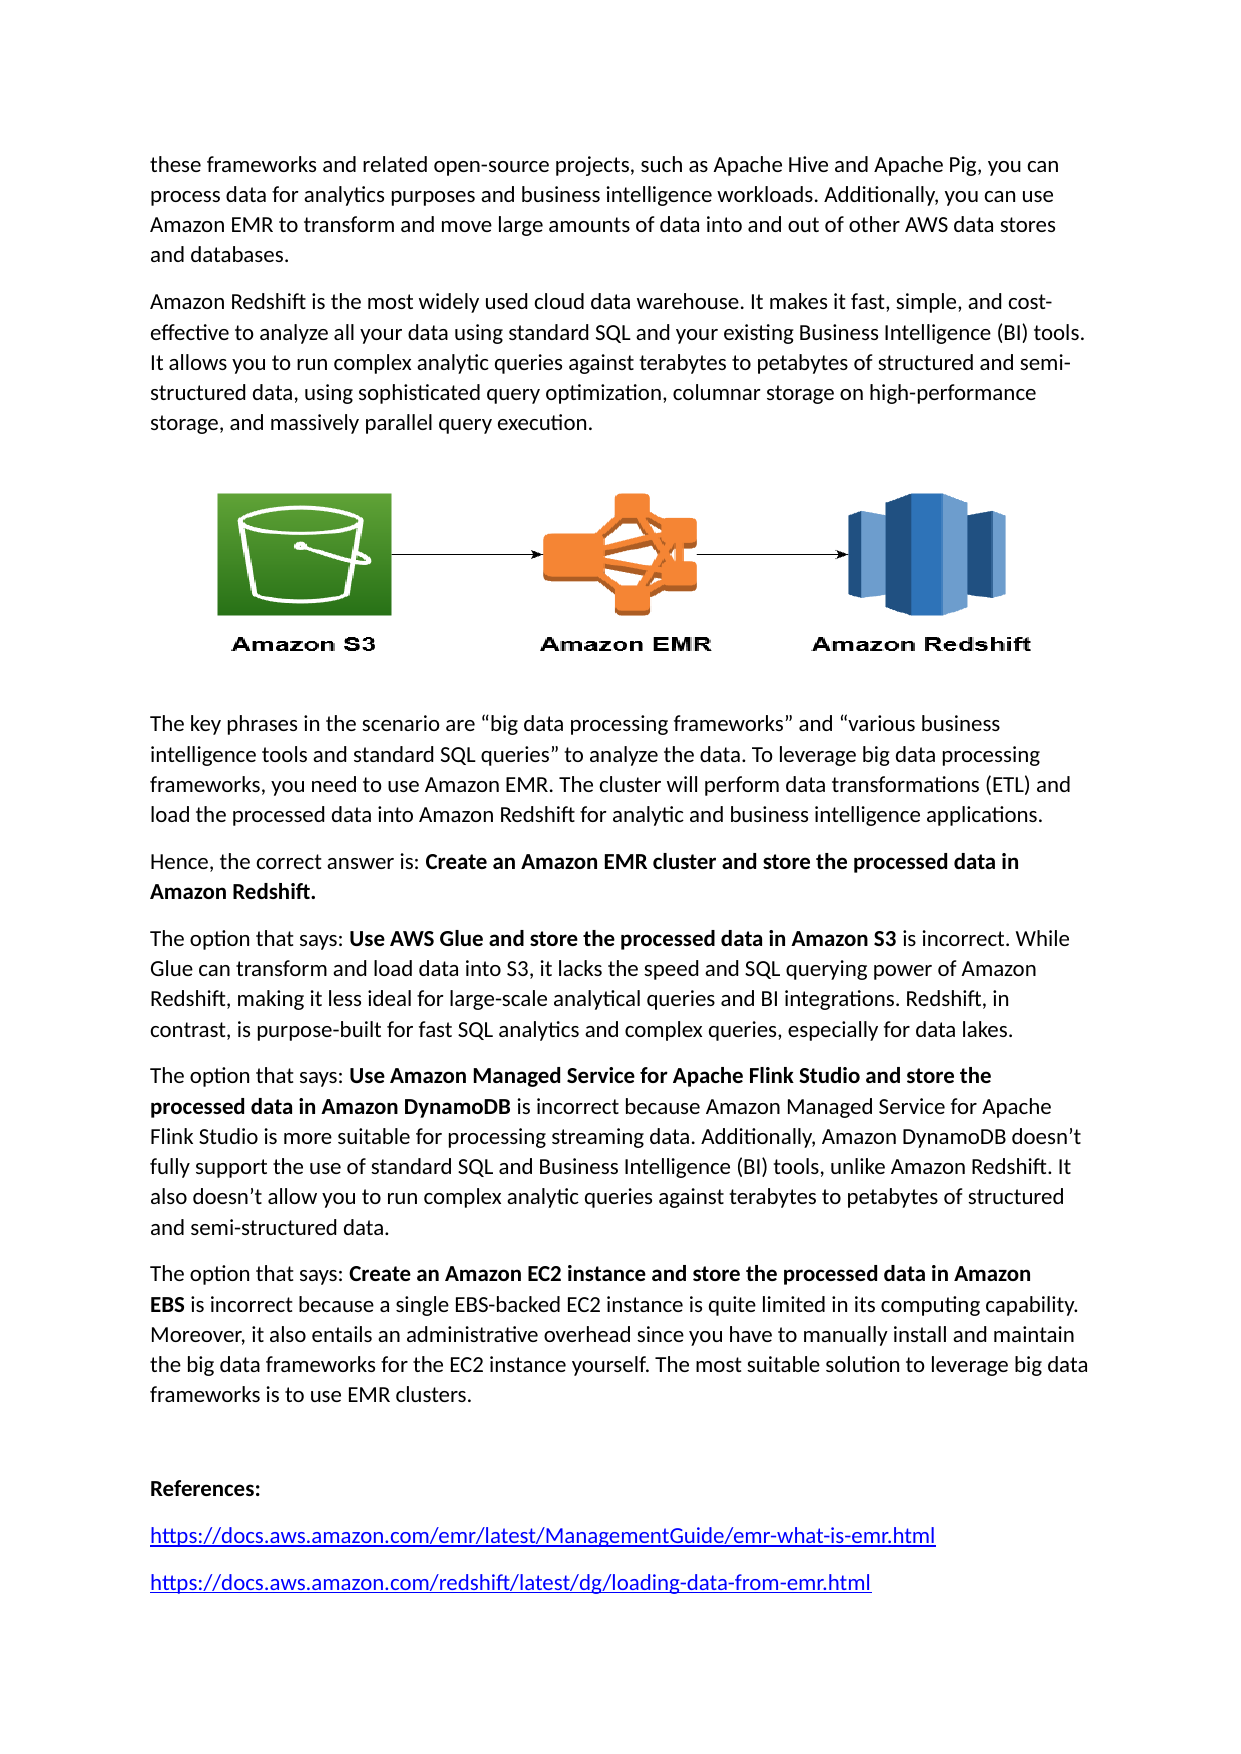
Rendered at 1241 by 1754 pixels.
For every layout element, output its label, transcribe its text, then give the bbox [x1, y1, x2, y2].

text References: [150, 1474, 1090, 1502]
picture [150, 455, 1091, 691]
text https://docs.aws.amazon.com/redshift/latest/dg/loading-data-from-emr.html [150, 1568, 1090, 1596]
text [150, 150, 1090, 269]
text The option that says: Create an Amazon EC2 instance and store the processed data in Amazon EBS is incorrect because a single EBS-backed EC2 instance is quite limited in its computing capability. Moreover, it also entails an administrative overhead since you have to manually install and maintain the big data frameworks for the EC2 instance yourself. The most suitable solution to leverage big data frameworks is to use EMR clusters. [150, 1259, 1090, 1408]
text The option that says: Use Amazon Managed Service for Apache Flink Studio and store the processed data in Amazon DynamoDB is incorrect because Amazon Managed Service for Apache Flink Studio is more suitable for processing streaming data. Additionally, Amazon DynamoDB doesn’t fully support the use of standard SQL and Business Intelligence (BI) tools, unlike Amazon Redshift. It also doesn’t allow you to run complex analytic queries against terabytes to petabytes of structured and semi-structured data. [150, 1062, 1090, 1241]
text https://docs.aws.amazon.com/emr/latest/ManagementGuide/emr-what-is-emr.html [150, 1521, 1090, 1549]
text Amazon Redshift is the most widely used cloud data warehouse. It makes it fast, simple, and cost-effective to analyze all your data using standard SQL and your existing Business Intelligence (BI) tools. It allows you to run complex analytic queries against terabytes to petabytes of structured and semi-structured data, using sophisticated query optimization, columnar storage on high-performance storage, and massively parallel query execution. [150, 287, 1090, 436]
text The option that says: Use AWS Glue and store the processed data in Amazon S3 is incorrect. While Glue can transform and load data into S3, it lacks the speed and SQL querying power of Amazon Redshift, making it less ideal for large-scale analytical queries and BI integrations. Redshift, in contrast, is purpose-built for fast SQL analytics and complex queries, especially for data lakes. [150, 924, 1090, 1043]
text Hence, the correct answer is: Create an Amazon EMR cluster and store the processed data in Amazon Redshift. [150, 847, 1090, 905]
text The key phrases in the scenario are “big data processing frameworks” and “various business intelligence tools and standard SQL queries” to analyze the data. To leverage big data processing frameworks, you need to use Amazon EMR. The cluster will perform data transformations (ETL) and load the processed data into Amazon Redshift for analytic and business intelligence applications. [150, 709, 1090, 828]
